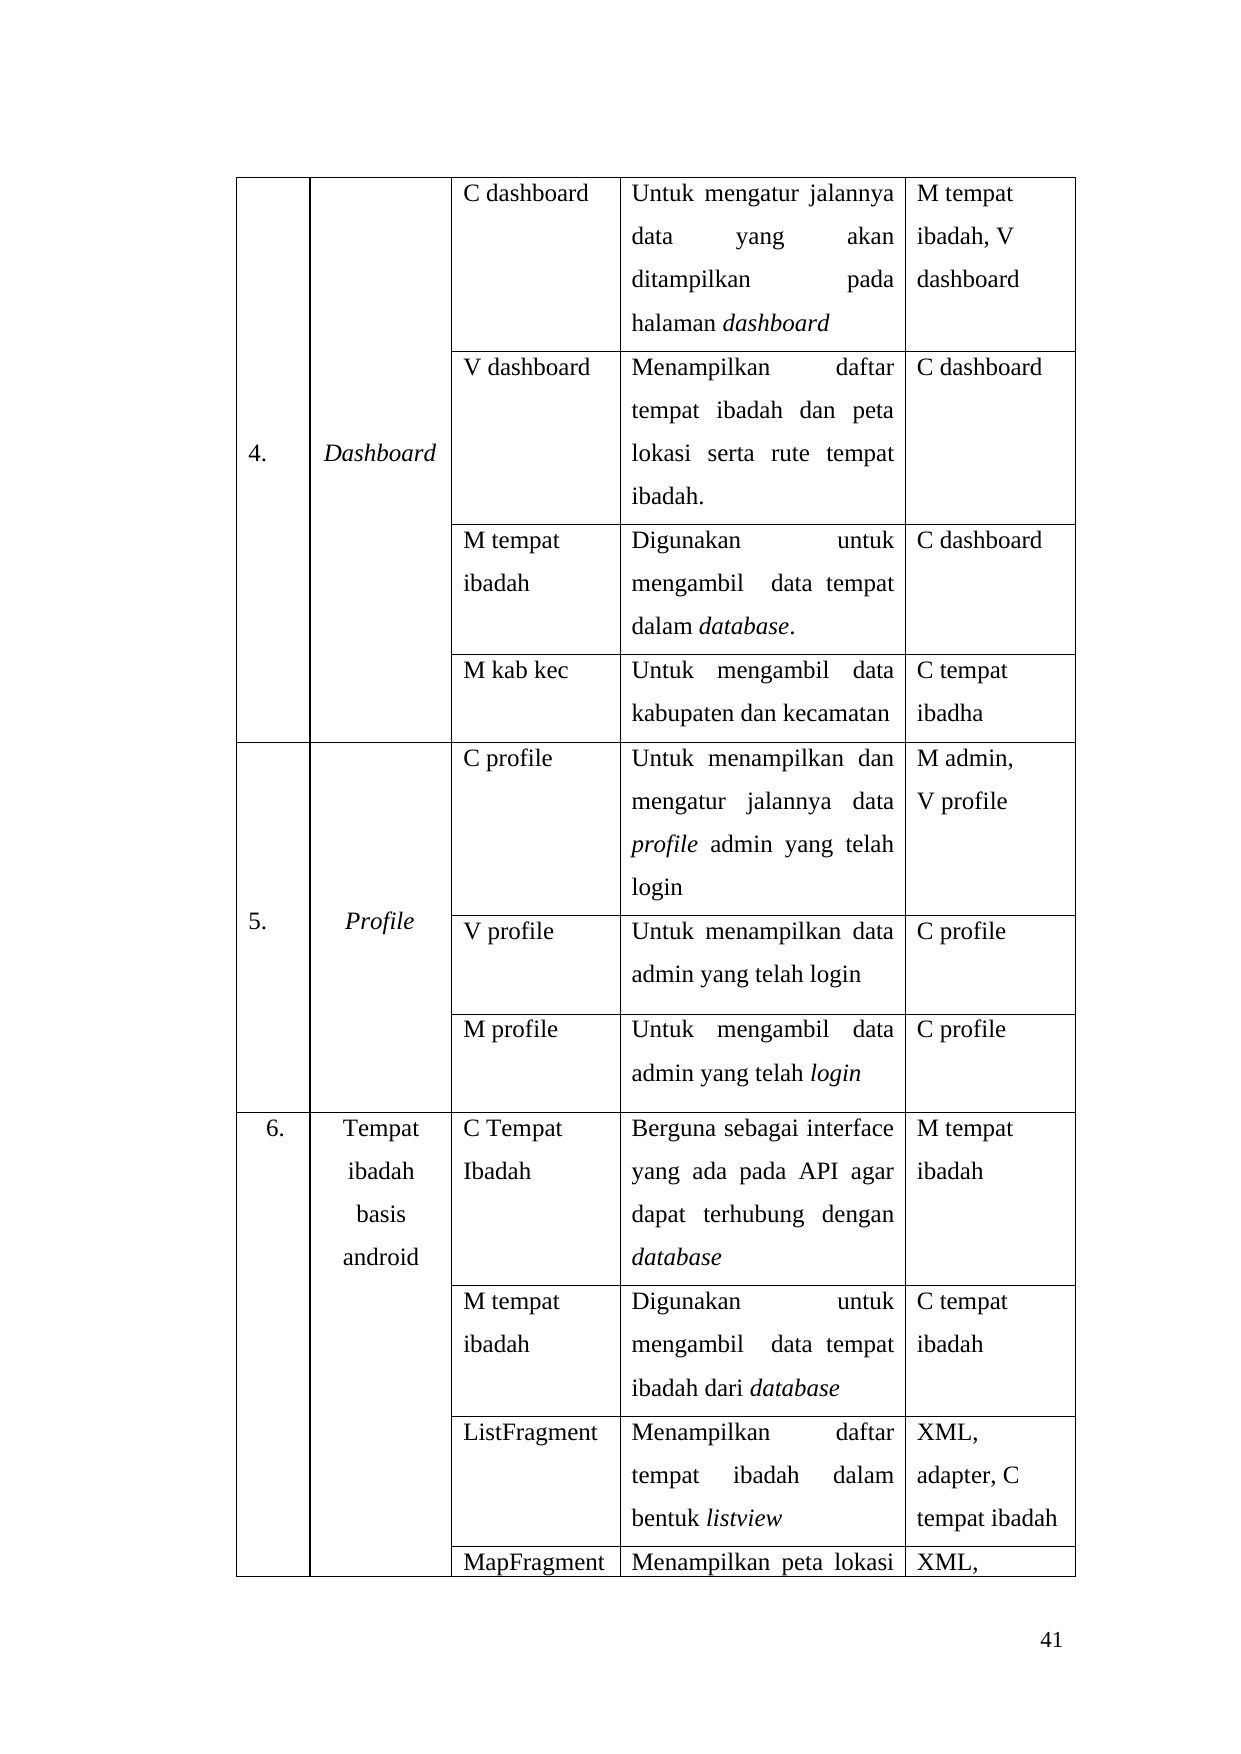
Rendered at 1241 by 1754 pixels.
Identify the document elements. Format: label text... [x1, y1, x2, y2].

table_cell M tempat ibadah [906, 1113, 1075, 1285]
table_cell C tempat ibadah [906, 1286, 1075, 1416]
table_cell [906, 1547, 1075, 1576]
table_cell Dashboard [311, 178, 451, 742]
table_cell Tempat ibadah basis android [311, 1113, 451, 1576]
table_cell M admin, V profile [906, 743, 1075, 915]
table_cell Untuk mengambil data admin yang telah login [621, 1015, 905, 1112]
table_cell Berguna sebagai interface yang ada pada API agar dapat terhubung dengan database [621, 1113, 905, 1285]
table_cell C profile [906, 1015, 1075, 1112]
table_cell M tempat ibadah [452, 525, 620, 654]
table_cell Digunakan untuk mengambil data tempat dalam database. [621, 525, 905, 654]
table_cell Untuk mengatur jalannya data yang akan ditampilkan pada halaman dashboard [621, 178, 905, 351]
table_cell M tempat ibadah [452, 1286, 620, 1416]
table_cell Digunakan untuk mengambil data tempat ibadah dari database [621, 1286, 905, 1416]
table_cell Untuk mengambil data kabupaten dan kecamatan [621, 655, 905, 742]
table_cell ListFragment [452, 1417, 620, 1546]
table_cell V profile [452, 916, 620, 1013]
table_cell Profile [311, 743, 451, 1112]
table_cell C tempat ibadha [906, 655, 1075, 742]
table_cell XML, adapter, C tempat ibadah [906, 1417, 1075, 1546]
table_cell Menampilkan daftar tempat ibadah dan peta lokasi serta rute tempat ibadah. [621, 352, 905, 524]
table_cell MapFragment [452, 1547, 620, 1576]
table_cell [621, 1547, 905, 1576]
table_cell C dashboard [452, 178, 620, 351]
table_cell [237, 743, 309, 1112]
table_cell Untuk menampilkan data admin yang telah login [621, 916, 905, 1013]
table_cell C dashboard [906, 352, 1075, 524]
table_cell Menampilkan daftar tempat ibadah dalam bentuk listview [621, 1417, 905, 1546]
table_cell C Tempat Ibadah [452, 1113, 620, 1285]
table_cell C profile [452, 743, 620, 915]
table_cell [237, 178, 309, 742]
table_cell M profile [452, 1015, 620, 1112]
table_cell M kab kec [452, 655, 620, 742]
table_cell M tempat ibadah, V dashboard [906, 178, 1075, 351]
table_cell C dashboard [906, 525, 1075, 654]
table_cell V dashboard [452, 352, 620, 524]
table_cell [237, 1113, 309, 1576]
table_cell C profile [906, 916, 1075, 1013]
table_cell Untuk menampilkan dan mengatur jalannya data profile admin yang telah login [621, 743, 905, 915]
